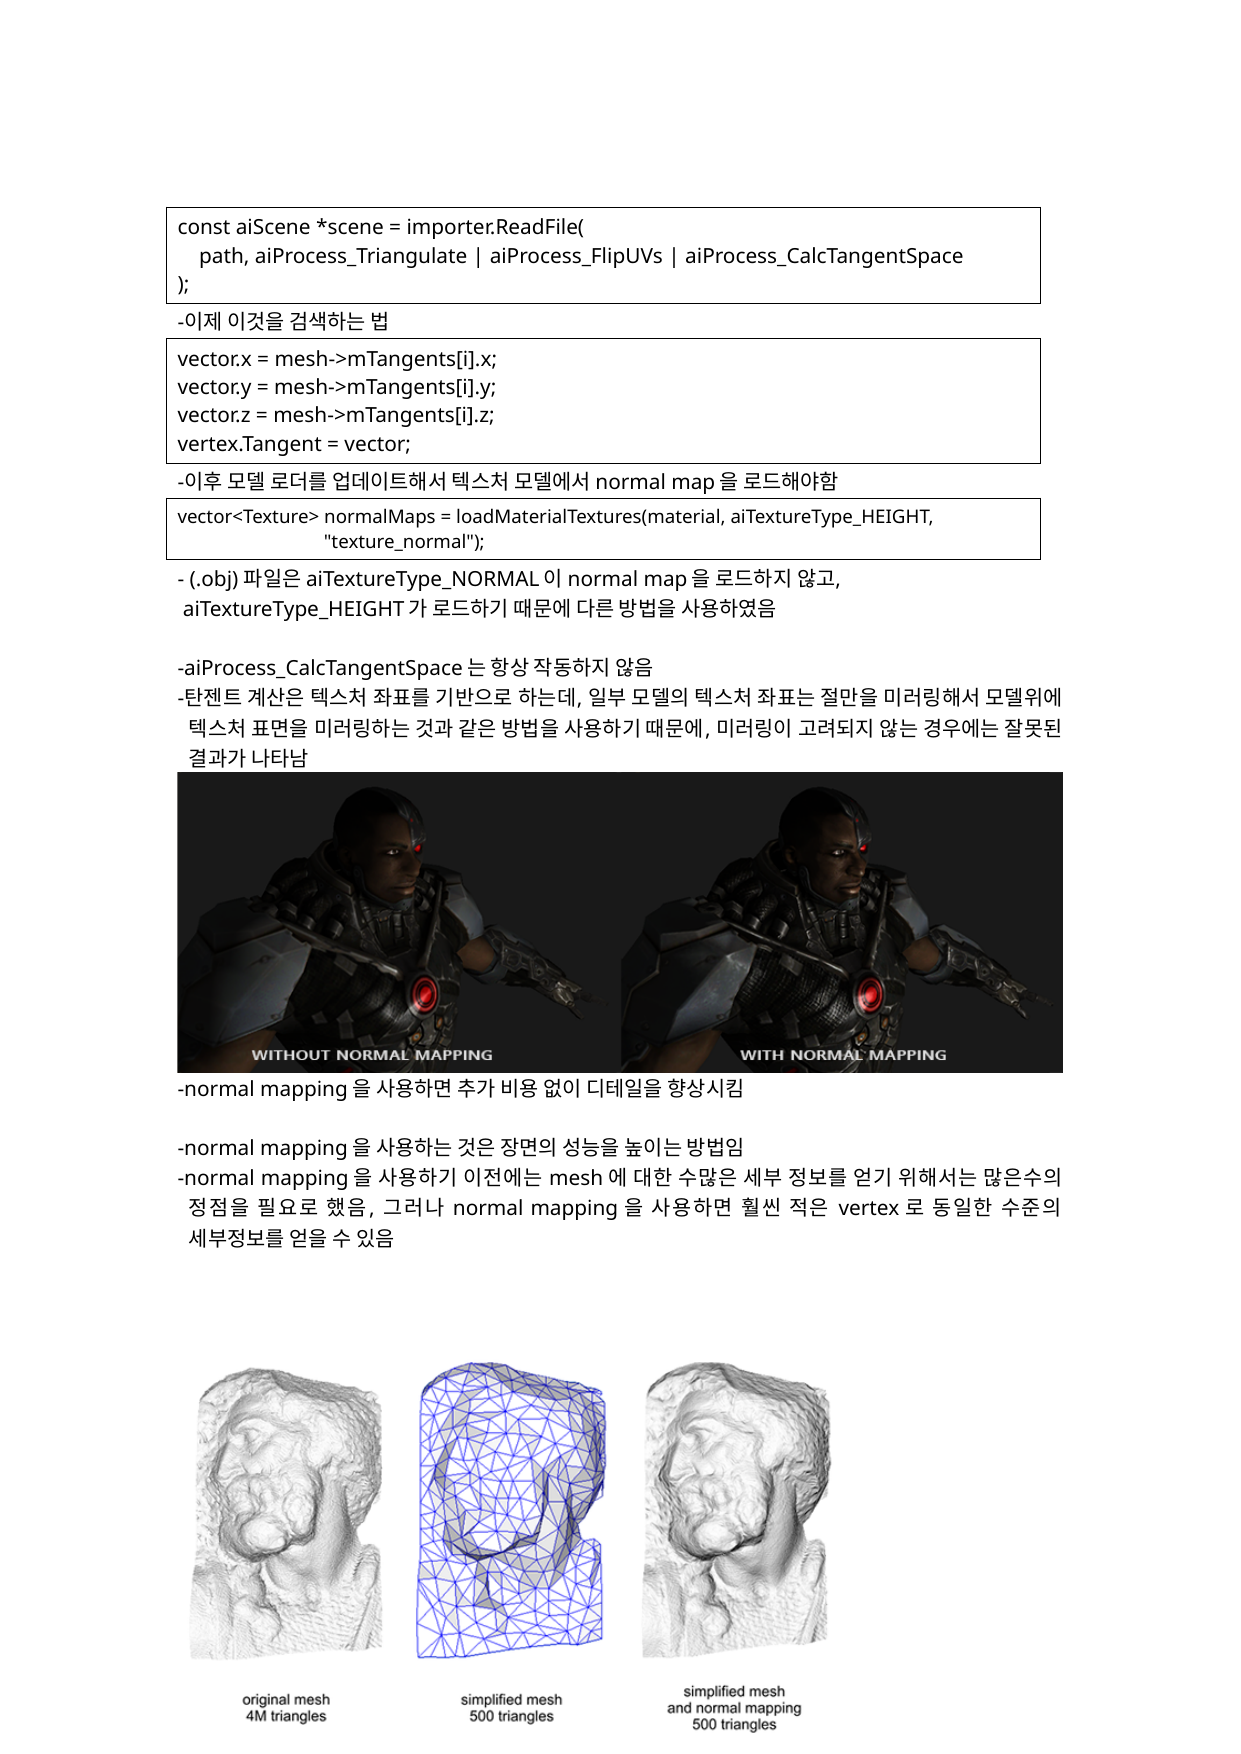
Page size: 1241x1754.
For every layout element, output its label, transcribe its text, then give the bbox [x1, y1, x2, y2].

picture [177, 772, 1063, 1073]
table_header vector.x = mesh->mTangents[i].x; vector.y = mesh->mTangents[i].y; vector.z = mesh->mTangents[i].z; vertex.Tangent = vector; [167, 339, 1040, 462]
text -탄젠트 계산은 텍스처 좌표를 기반으로 하는데, 일부 모델의 텍스처 좌표는 절만을 미러링해서 모델위에 텍스처 표면을 미러링하는 것과 같은 방법을 사용하기 때문에, 미러링이 고려되지 않는 경우에는 잘못된 결과가 나타남 [177, 682, 1063, 772]
text -normal mapping을 사용하면 추가 비용 없이 디테일을 향상시킴 [177, 1073, 1063, 1102]
text - (.obj) 파일은 aiTextureType_NORMAL이 normal map을 로드하지 않고, [169, 560, 1071, 592]
table_header const aiScene *scene = importer.ReadFile( path, aiProcess_Triangulate | aiProcess_FlipUVs | aiProcess_CalcTangentSpace ); [167, 208, 1040, 303]
text -normal mapping을 사용하기 이전에는 mesh에 대한 수많은 세부 정보를 얻기 위해서는 많은수의 정점을 필요로 했음, 그러나 normal mapping을 사용하면 훨씬 적은 vertex로 동일한 수준의 세부정보를 얻을 수 있음 [177, 1161, 1063, 1252]
text -이제 이것을 검색하는 법 [169, 303, 1071, 338]
table_header vector<Texture> normalMaps = loadMaterialTextures(material, aiTextureType_HEIGHT, "texture_normal"); [167, 499, 1040, 559]
text -normal mapping을 사용하는 것은 장면의 성능을 높이는 방법임 [177, 1131, 1063, 1161]
picture [177, 1341, 846, 1736]
text -이후 모델 로더를 업데이트해서 텍스처 모델에서 normal map을 로드해야함 [169, 463, 1071, 498]
text -aiProcess_CalcTangentSpace는 항상 작동하지 않음 [177, 651, 1063, 682]
text aiTextureType_HEIGHT가 로드하기 때문에 다른 방법을 사용하였음 [177, 592, 1063, 623]
